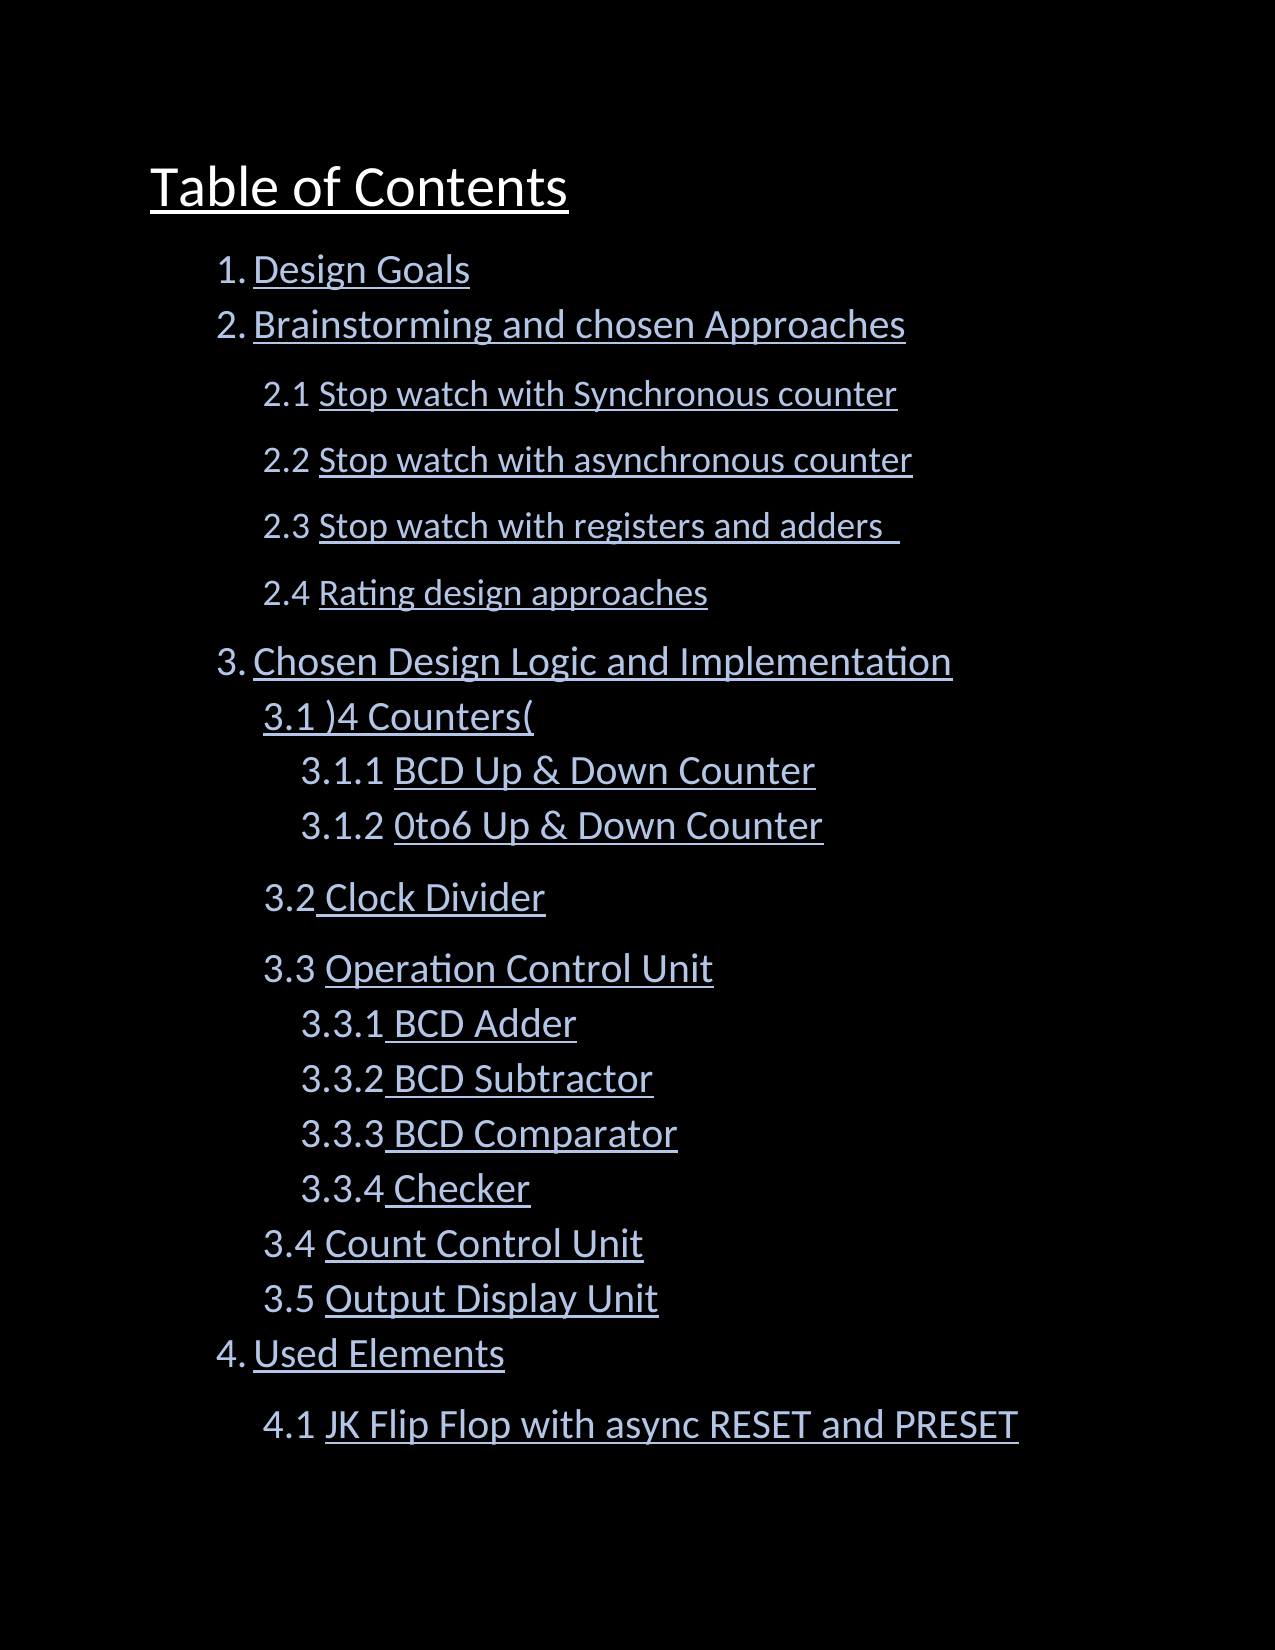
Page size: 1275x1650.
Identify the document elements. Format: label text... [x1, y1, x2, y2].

text 3.2 Clock Divider [150, 871, 1125, 922]
text 2.2 Stop watch with asynchronous counter [262, 436, 1125, 482]
list 3.1.2 0to6 Up & Down Counter [262, 799, 1125, 850]
list 3.1.1 BCD Up & Down Counter [262, 744, 1125, 795]
list Brainstorming and chosen Approaches [216, 298, 1125, 349]
list Design Goals [216, 243, 1125, 294]
list Chosen Design Logic and Implementation [216, 634, 1125, 685]
text 2.3 Stop watch with registers and adders [262, 502, 1125, 548]
text Table of Contents [150, 150, 1125, 221]
list 3.4 Count Control Unit [262, 1217, 1125, 1268]
text 2.4 Rating design approaches [262, 568, 1125, 614]
list 3.3.3 BCD Comparator [262, 1107, 1125, 1158]
list 3.1 )4 Counters( [262, 689, 1125, 740]
list 3.5 Output Display Unit [262, 1272, 1125, 1323]
list Used Elements [216, 1327, 1125, 1377]
list 3.3 Operation Control Unit [262, 942, 1125, 993]
list 3.3.4 Checker [262, 1162, 1125, 1213]
list 3.3.1 BCD Adder [262, 997, 1125, 1048]
list 3.3.2 BCD Subtractor [262, 1052, 1125, 1103]
text 2.1 Stop watch with Synchronous counter [262, 370, 1125, 416]
text 4.1 JK Flip Flop with async RESET and PRESET [262, 1398, 1125, 1449]
